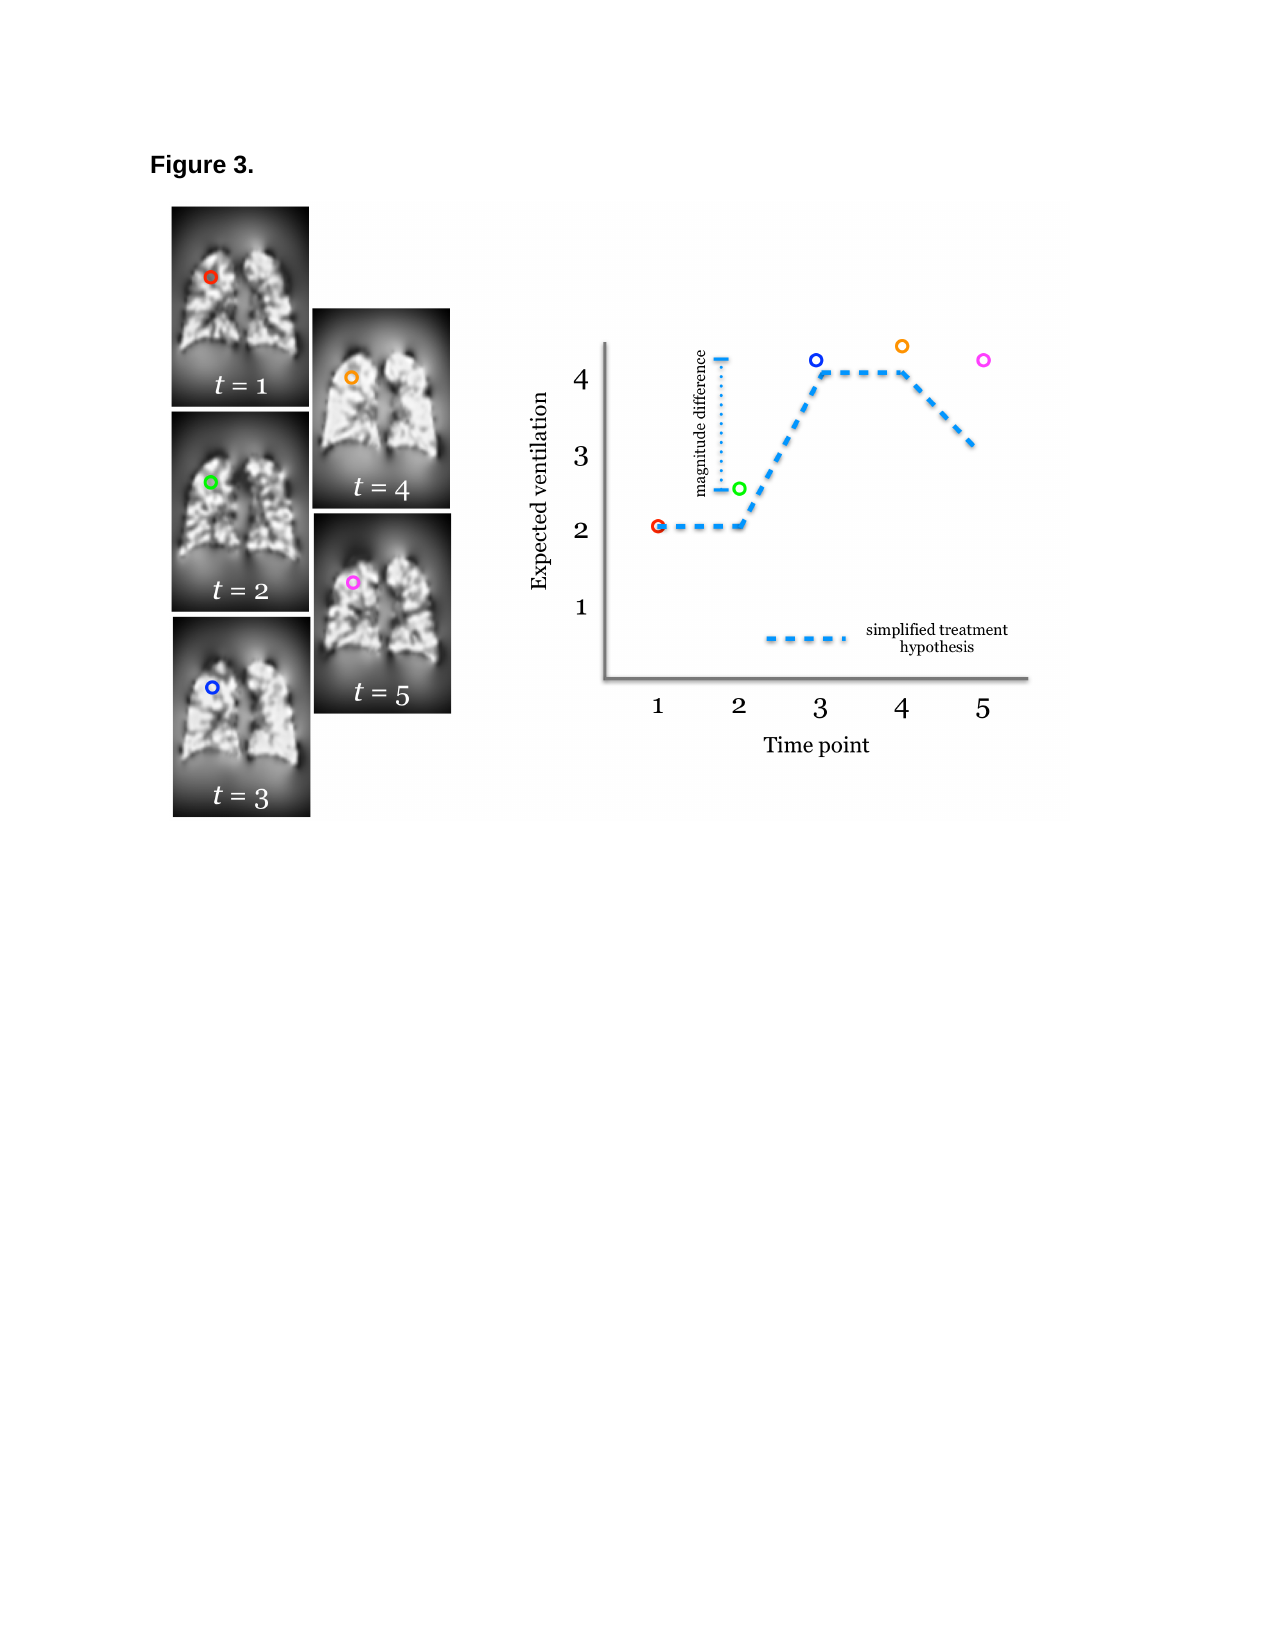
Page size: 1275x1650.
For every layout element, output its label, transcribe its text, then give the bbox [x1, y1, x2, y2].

text Figure 3. [150, 150, 1125, 179]
picture [169, 201, 1070, 821]
table_header [161, 193, 1084, 843]
